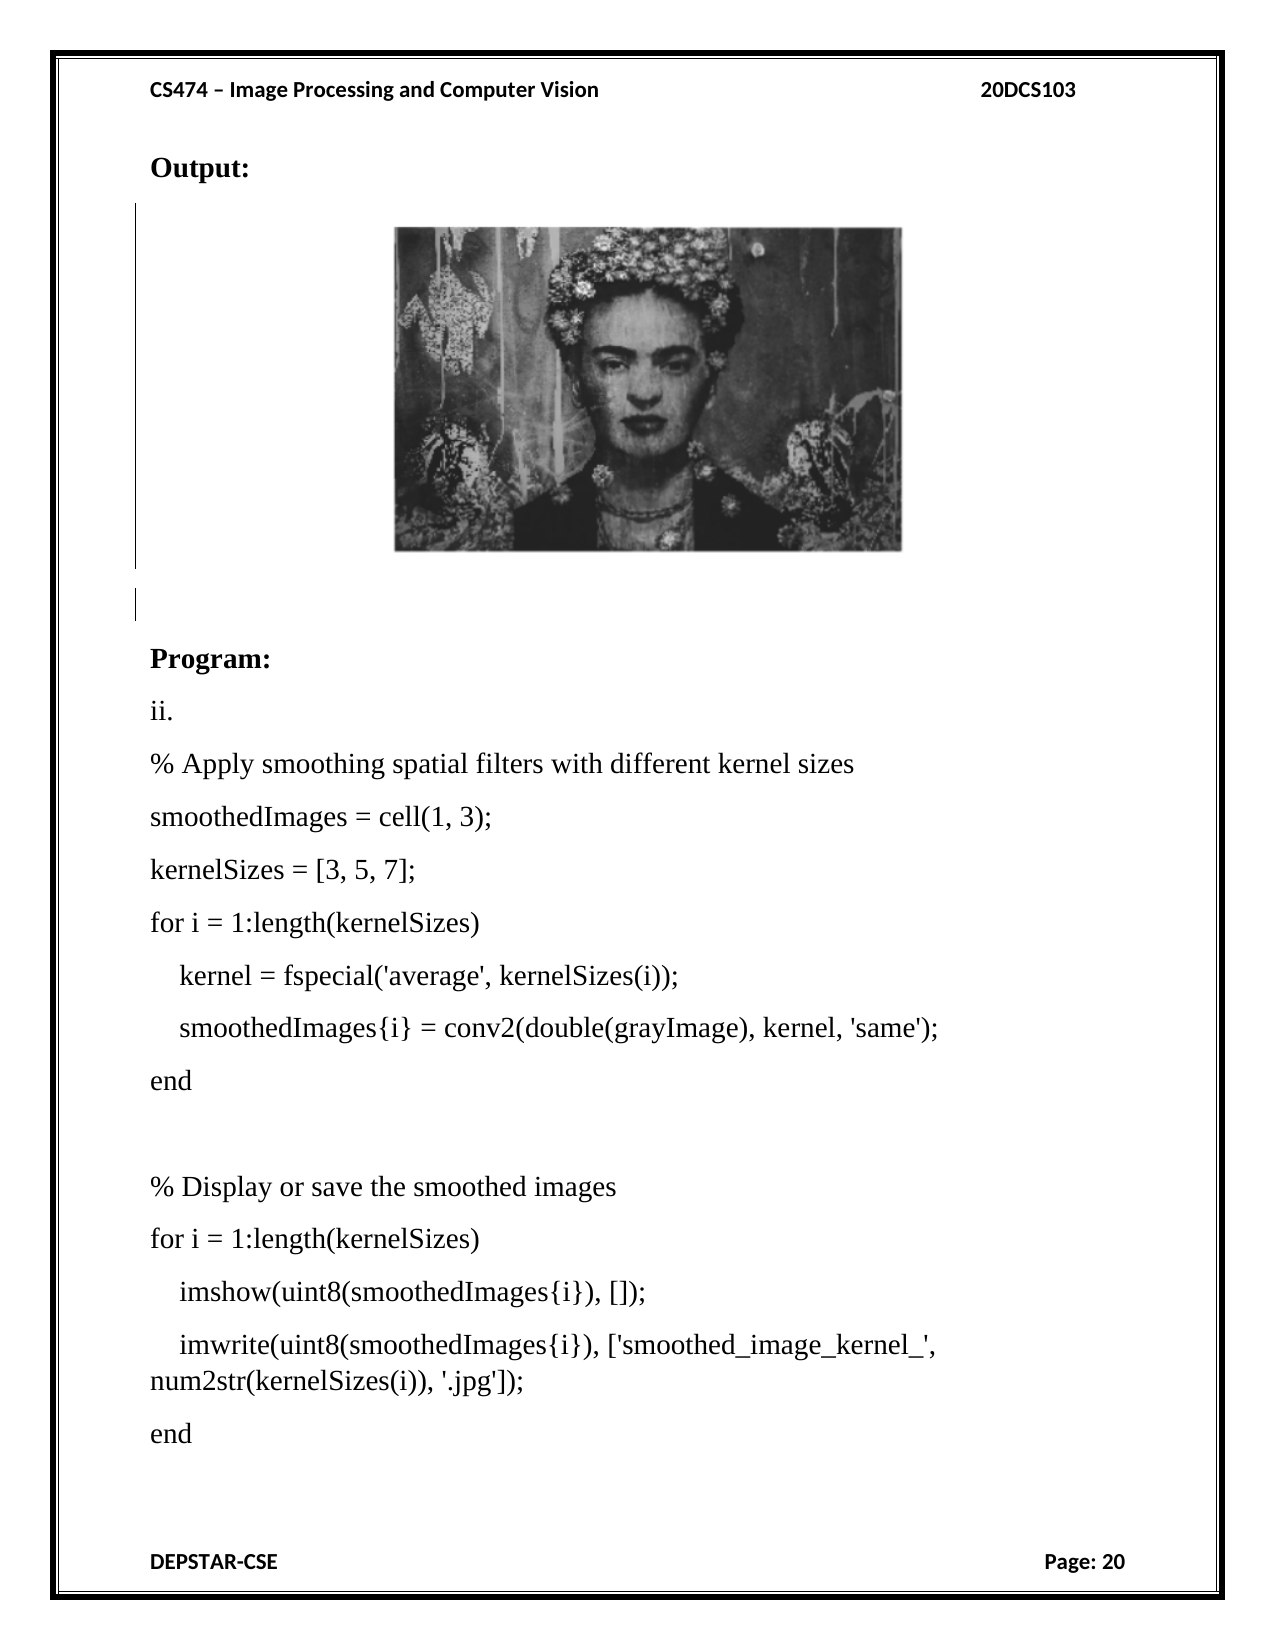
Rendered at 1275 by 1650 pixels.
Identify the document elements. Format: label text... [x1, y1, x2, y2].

text end [150, 1416, 1125, 1450]
text end [150, 1063, 1125, 1097]
text for i = 1:length(kernelSizes) [150, 905, 1125, 938]
text % Display or save the smoothed images [150, 1169, 1125, 1202]
text % Apply smoothing spatial filters with different kernel sizes [150, 746, 1125, 780]
text imwrite(uint8(smoothedImages{i}), ['smoothed_image_kernel_', num2str(kernelSizes(i)), '.jpg']); [150, 1327, 1125, 1397]
text kernelSizes = [3, 5, 7]; [150, 852, 1125, 886]
text ii. [150, 693, 1125, 727]
picture [350, 202, 926, 569]
text for i = 1:length(kernelSizes) [150, 1222, 1125, 1255]
text smoothedImages = cell(1, 3); [150, 799, 1125, 833]
text kernel = fspecial('average', kernelSizes(i)); [150, 958, 1125, 991]
text imshow(uint8(smoothedImages{i}), []); [150, 1274, 1125, 1308]
text smoothedImages{i} = conv2(double(grayImage), kernel, 'same'); [150, 1010, 1125, 1044]
text Program: [150, 641, 1125, 674]
text Output: [150, 150, 1125, 183]
